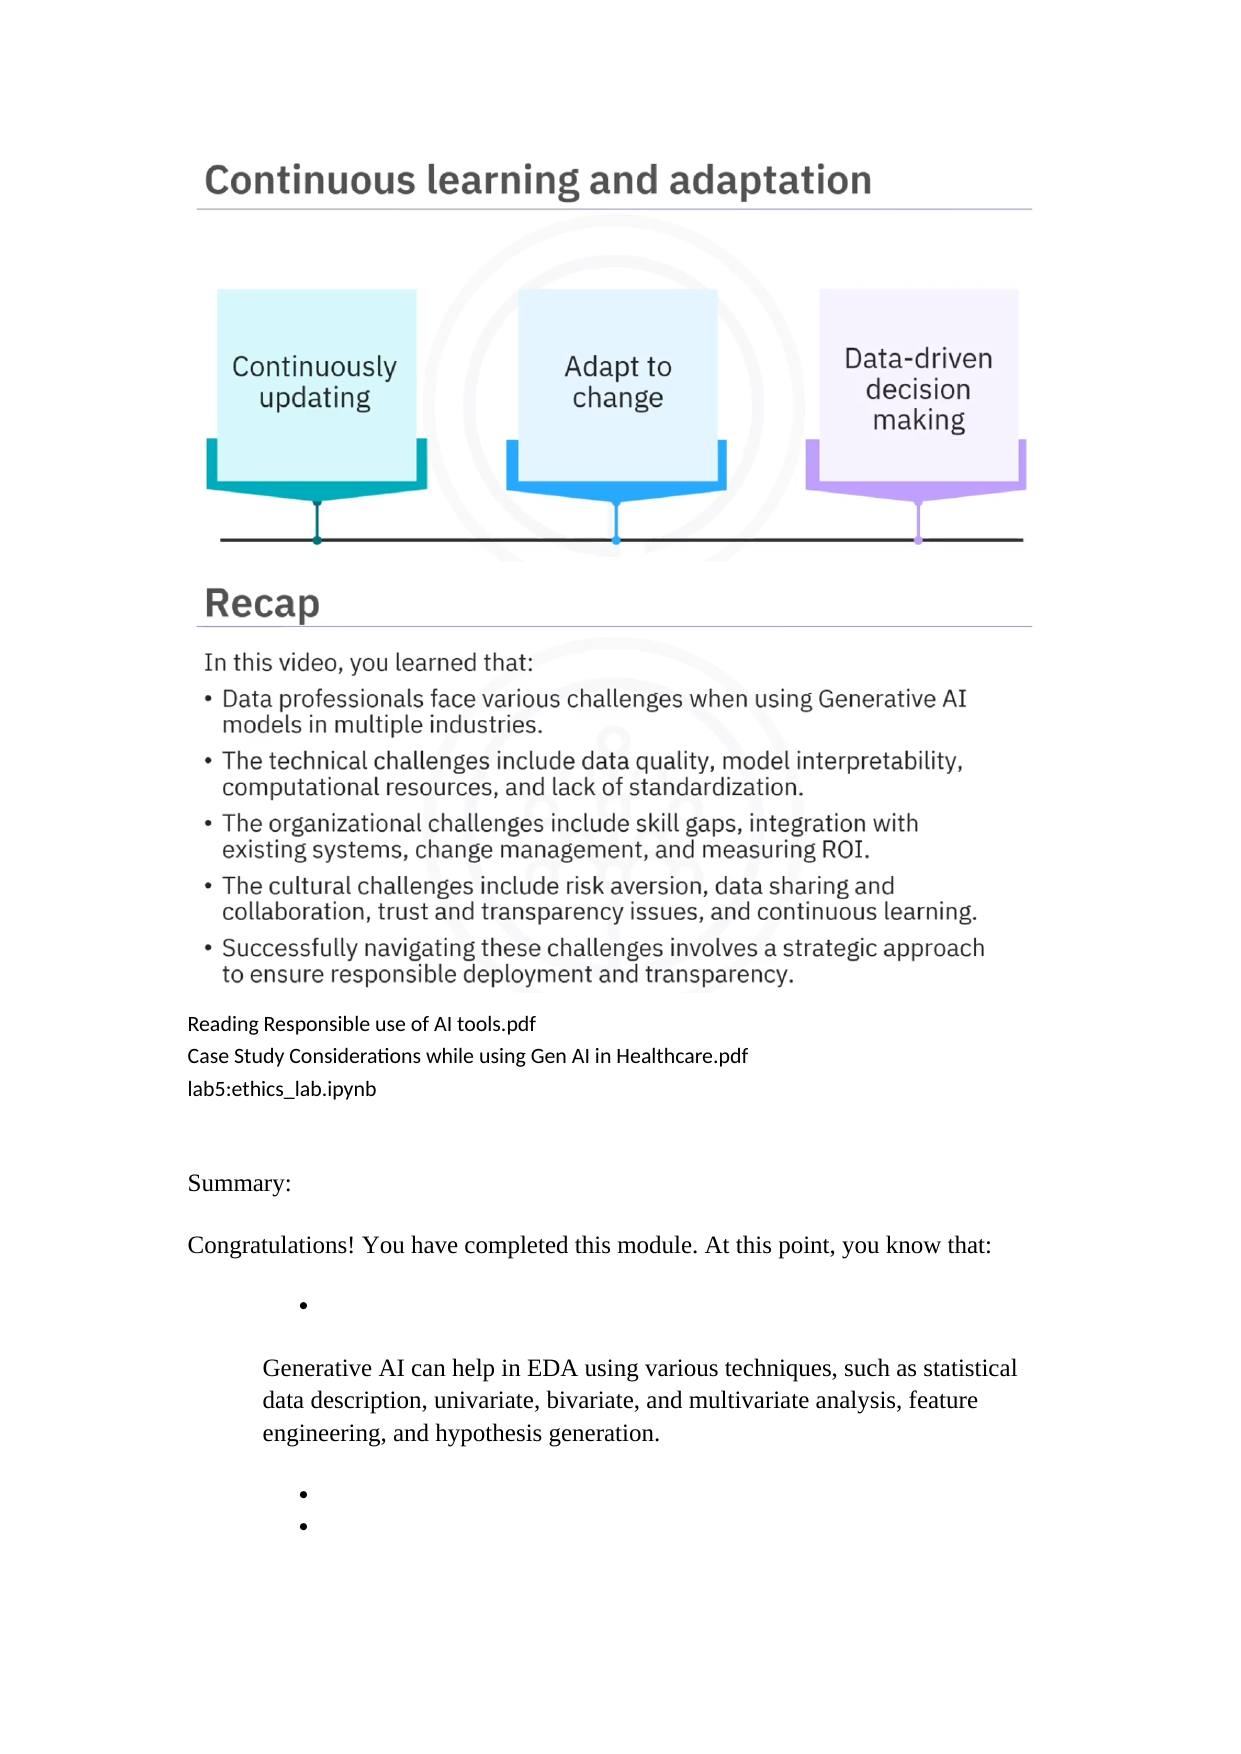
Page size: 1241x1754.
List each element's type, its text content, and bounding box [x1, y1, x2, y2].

list Reading Responsible use of AI tools.pdf [187, 1007, 1053, 1039]
text Generative AI can help in EDA using various techniques, such as statistical data description, univariate, bivariate, and multivariate analysis, feature engineering, and hypothesis generation. [262, 1351, 1053, 1449]
picture [187, 584, 1052, 993]
picture [187, 162, 1052, 562]
list Case Study Considerations while using Gen AI in Healthcare.pdf [187, 1039, 1053, 1072]
text Summary: [187, 1166, 1053, 1199]
list lab5:ethics_lab.ipynb [187, 1072, 1053, 1104]
text Congratulations! You have completed this module. At this point, you know that: [187, 1228, 1053, 1260]
